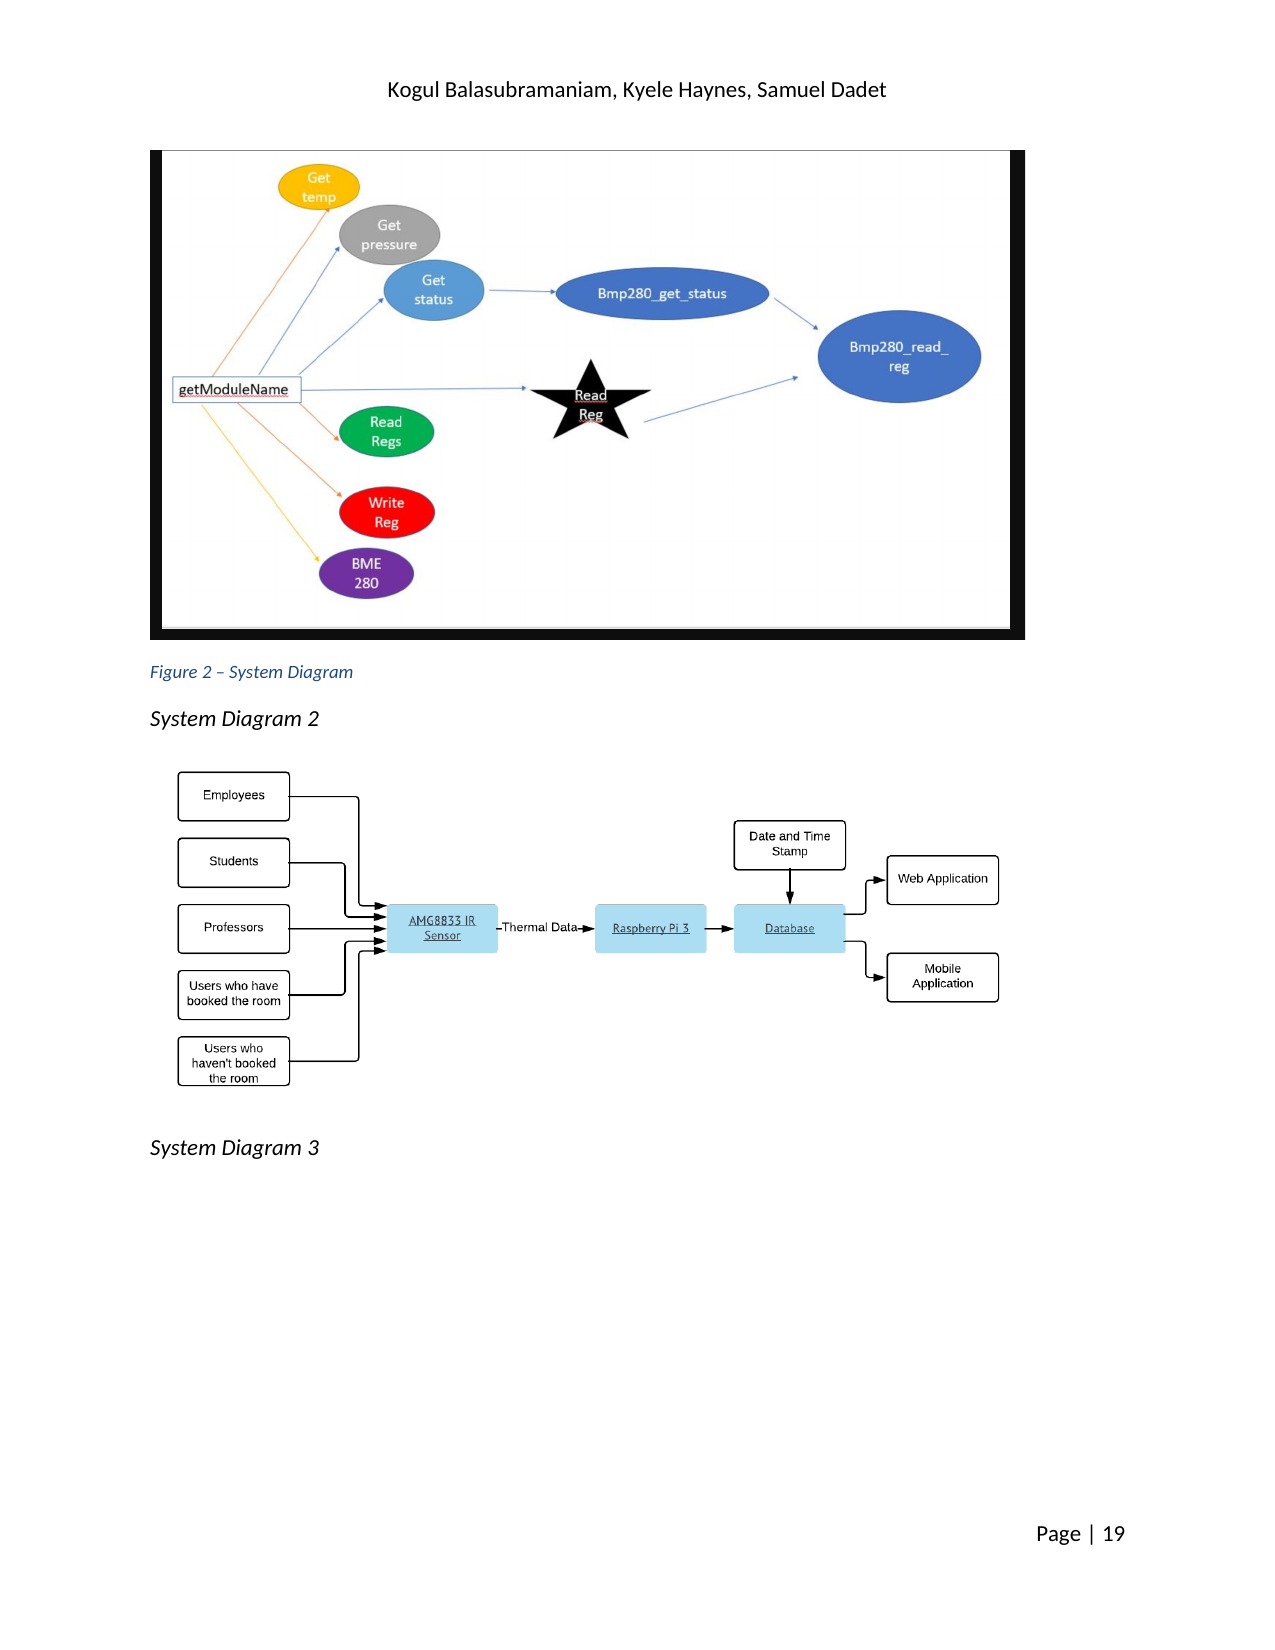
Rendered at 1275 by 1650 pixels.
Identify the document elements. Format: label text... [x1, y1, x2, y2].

text System Diagram 3 [150, 1133, 1125, 1162]
picture [150, 744, 1025, 1113]
picture [150, 150, 1025, 640]
text System Diagram 2 [150, 704, 1125, 732]
